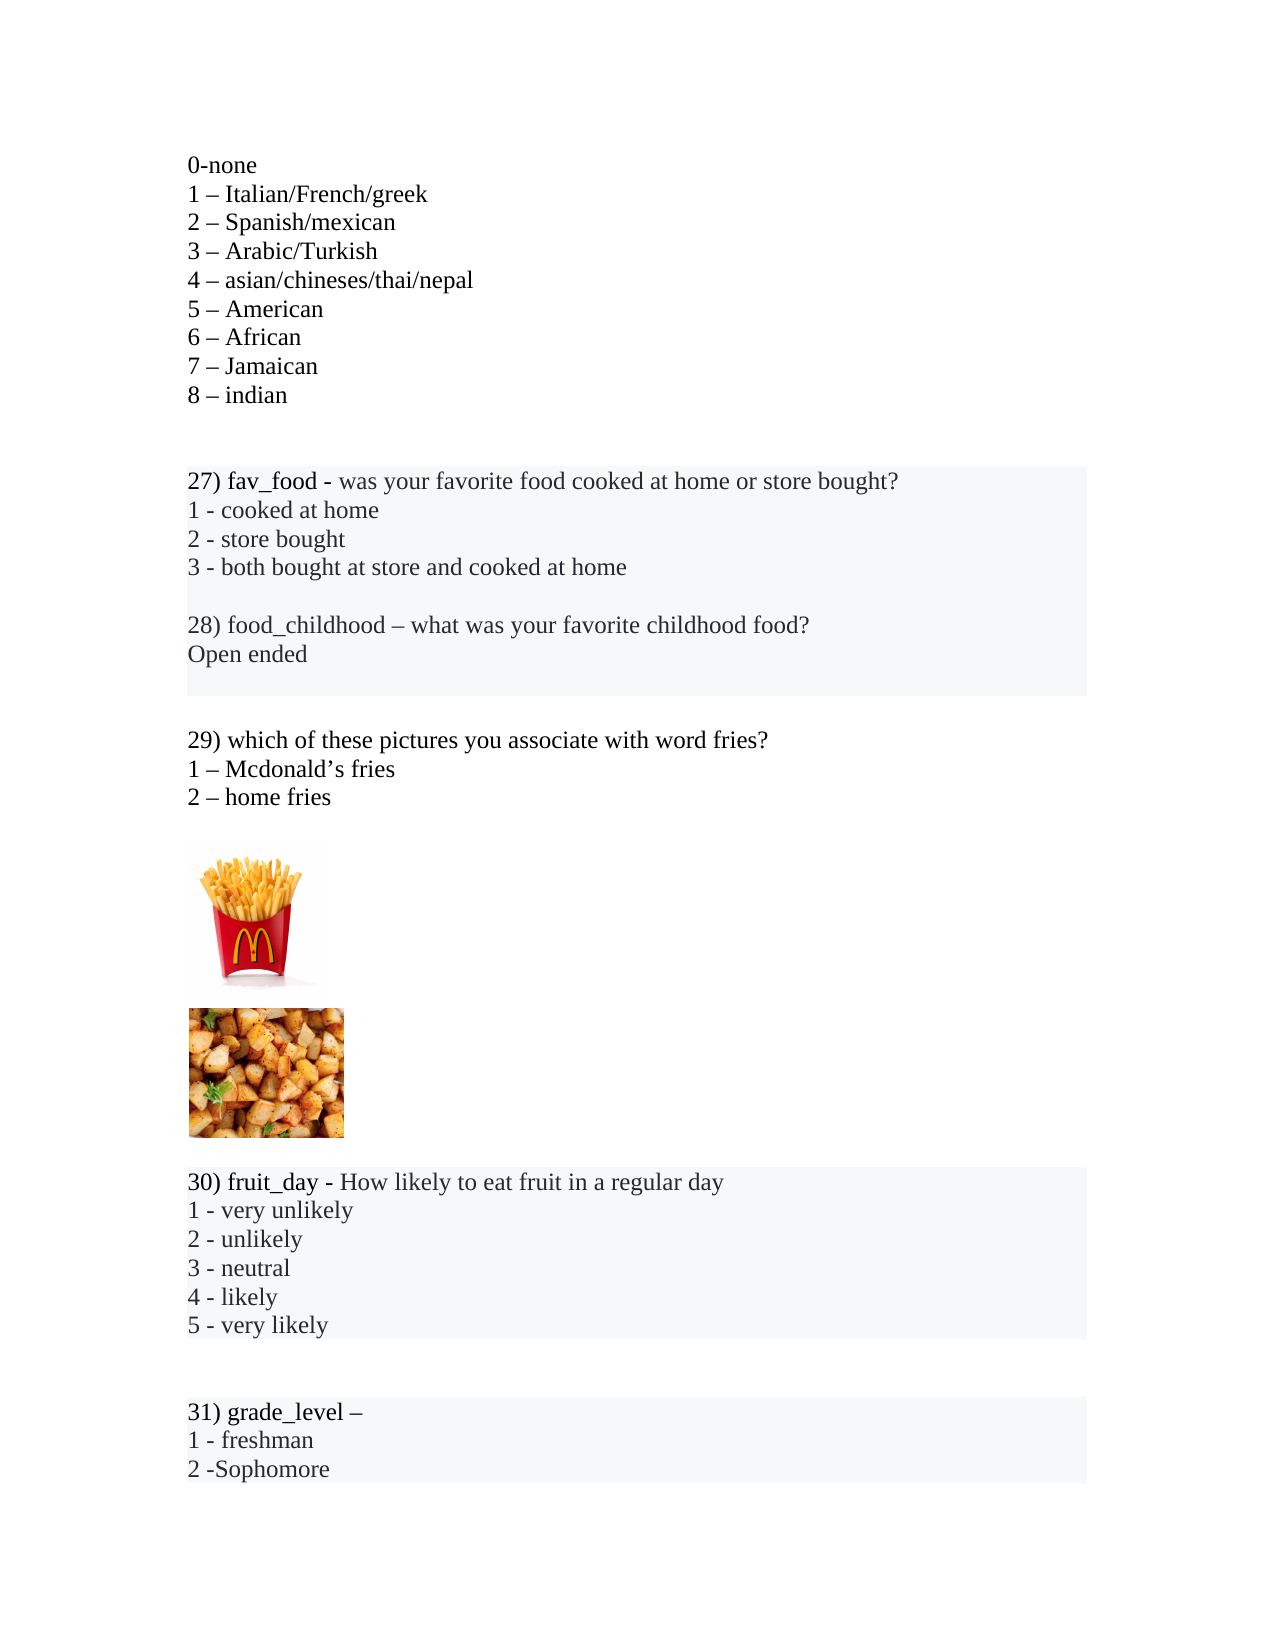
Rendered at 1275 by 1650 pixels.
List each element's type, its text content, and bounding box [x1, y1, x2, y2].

text 7 – Jamaican [187, 351, 1087, 380]
text 1 – Mcdonald’s fries [187, 754, 1087, 782]
text 5 - very likely [187, 1310, 1087, 1339]
text 3 - neutral [187, 1253, 1087, 1282]
text 31) grade_level – [187, 1397, 1087, 1425]
text 3 – Arabic/Turkish [187, 236, 1087, 265]
text 29) which of these pictures you associate with word fries? [187, 725, 1087, 754]
text 0-none [187, 150, 1087, 179]
text 3 - both bought at store and cooked at home [187, 552, 1087, 581]
text 1 - cooked at home [187, 495, 1087, 524]
text Open ended [187, 639, 1087, 667]
text 28) food_childhood – what was your favorite childhood food? [187, 610, 1087, 639]
text 4 - likely [187, 1282, 1087, 1310]
text 2 – home fries [187, 782, 1087, 811]
text 30) fruit_day - How likely to eat fruit in a regular day [187, 1167, 1087, 1195]
text 27) fav_food - was your favorite food cooked at home or store bought? [187, 466, 1087, 495]
text 8 – indian [187, 380, 1087, 409]
text 5 – American [187, 294, 1087, 322]
text 4 – asian/chineses/thai/nepal [187, 265, 1087, 294]
text 2 – Spanish/mexican [187, 207, 1087, 236]
text 2 -Sophomore [187, 1454, 1087, 1483]
text 1 - freshman [187, 1425, 1087, 1454]
picture [187, 840, 344, 1138]
text 1 – Italian/French/greek [187, 179, 1087, 207]
text 6 – African [187, 322, 1087, 351]
text 1 - very unlikely [187, 1195, 1087, 1224]
text 2 - unlikely [187, 1224, 1087, 1253]
text 2 - store bought [187, 524, 1087, 552]
